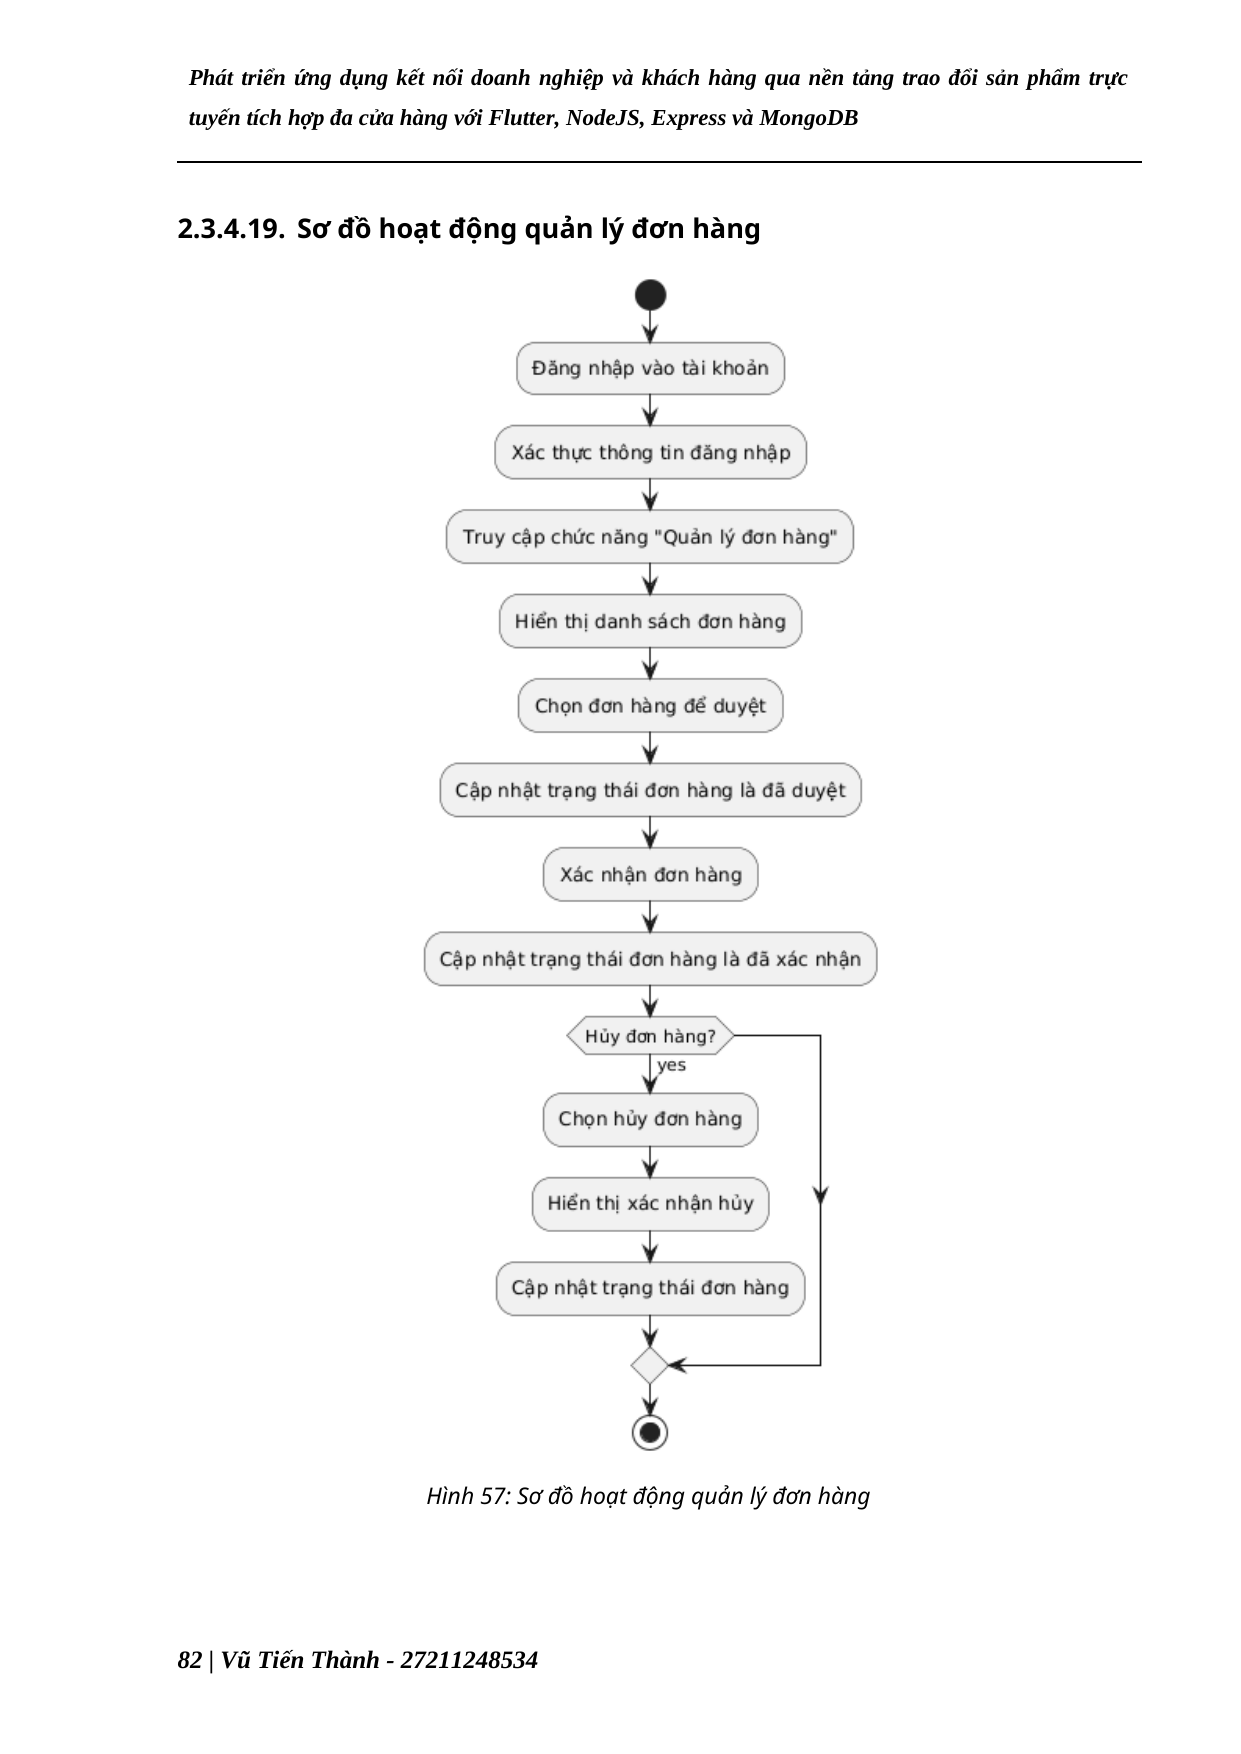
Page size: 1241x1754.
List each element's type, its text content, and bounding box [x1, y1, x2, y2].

subtitle Hình 57: Sơ đồ hoạt động quản lý đơn hàng [177, 1480, 1122, 1511]
picture [407, 264, 892, 1465]
subtitle Sơ đồ hoạt động quản lý đơn hàng [177, 209, 1122, 246]
